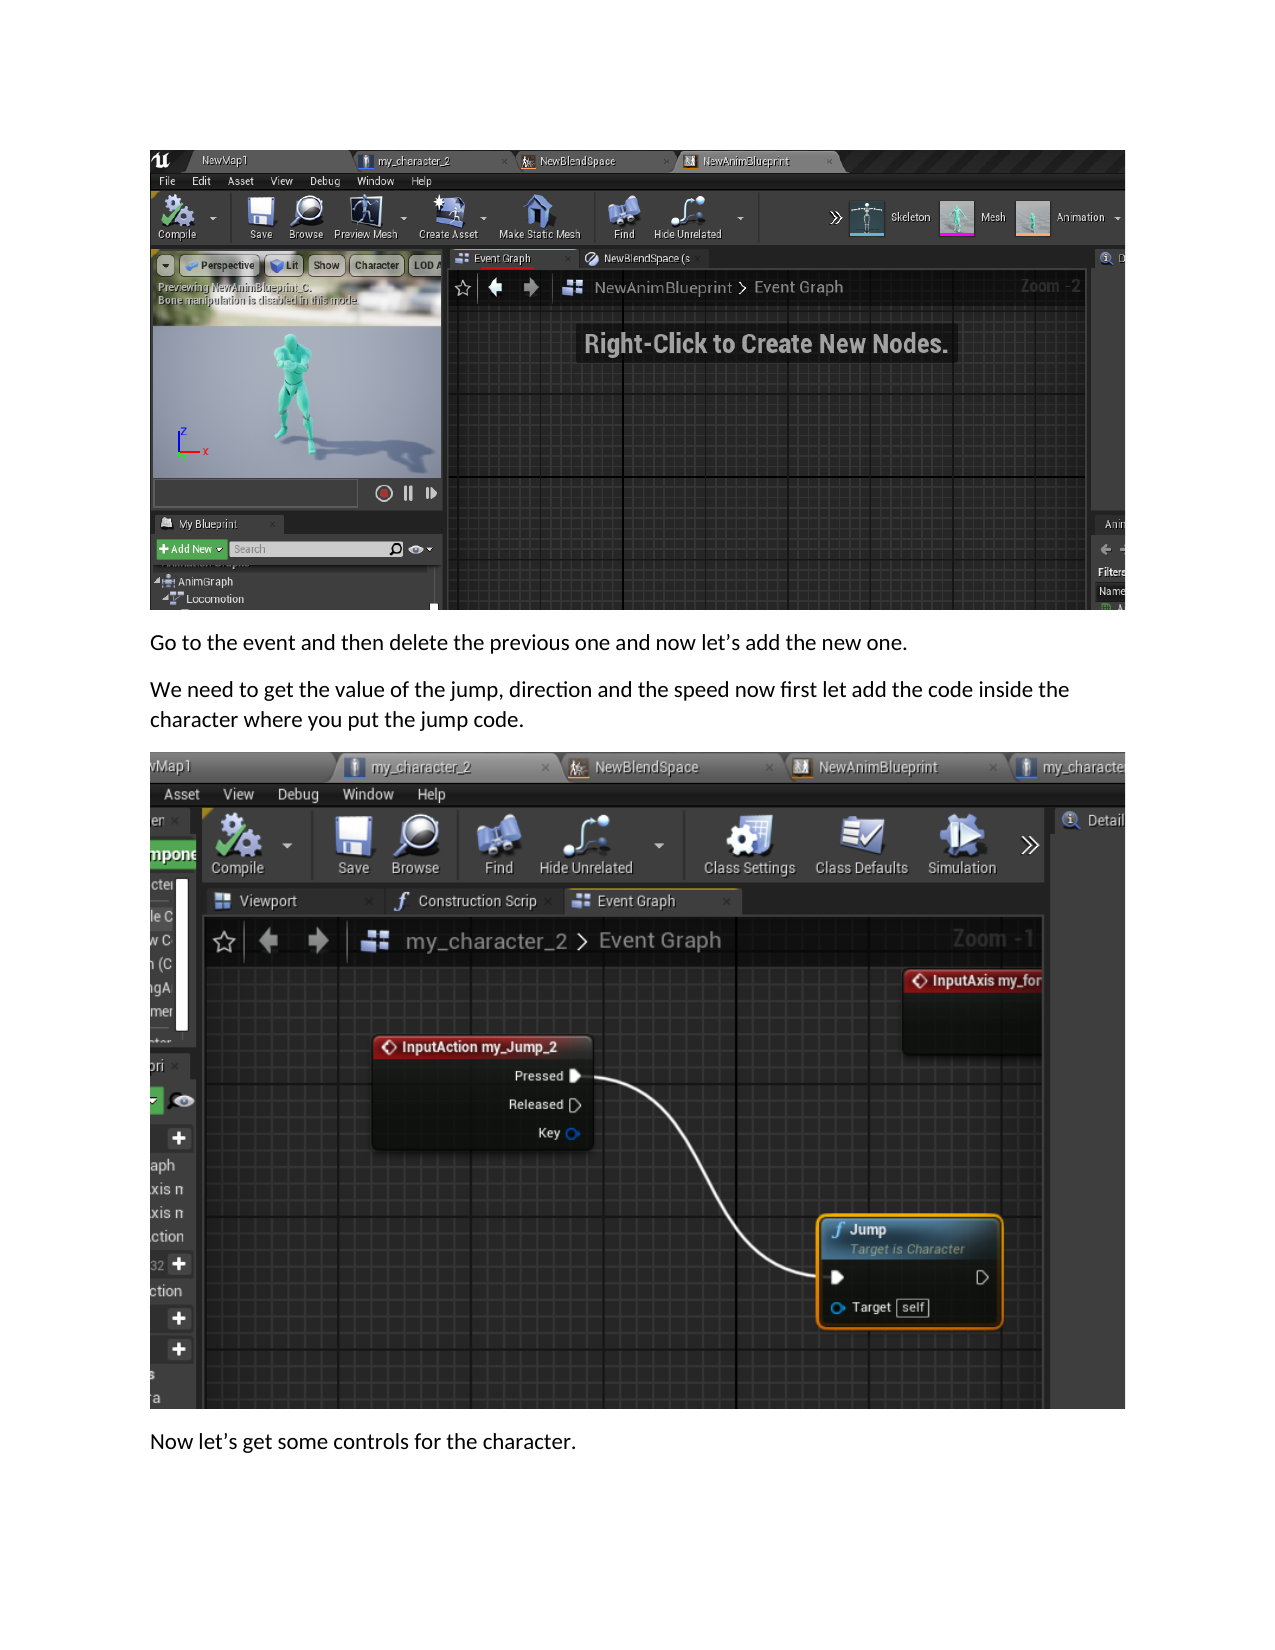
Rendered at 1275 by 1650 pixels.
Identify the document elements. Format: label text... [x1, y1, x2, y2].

picture [150, 752, 1125, 1409]
text Now let’s get some controls for the character. [150, 1427, 1125, 1456]
picture [150, 150, 1125, 610]
text Go to the event and then delete the previous one and now let’s add the new one. [150, 628, 1125, 656]
text We need to get the value of the jump, direction and the speed now first let add the code inside the character where you put the jump code. [150, 675, 1125, 733]
